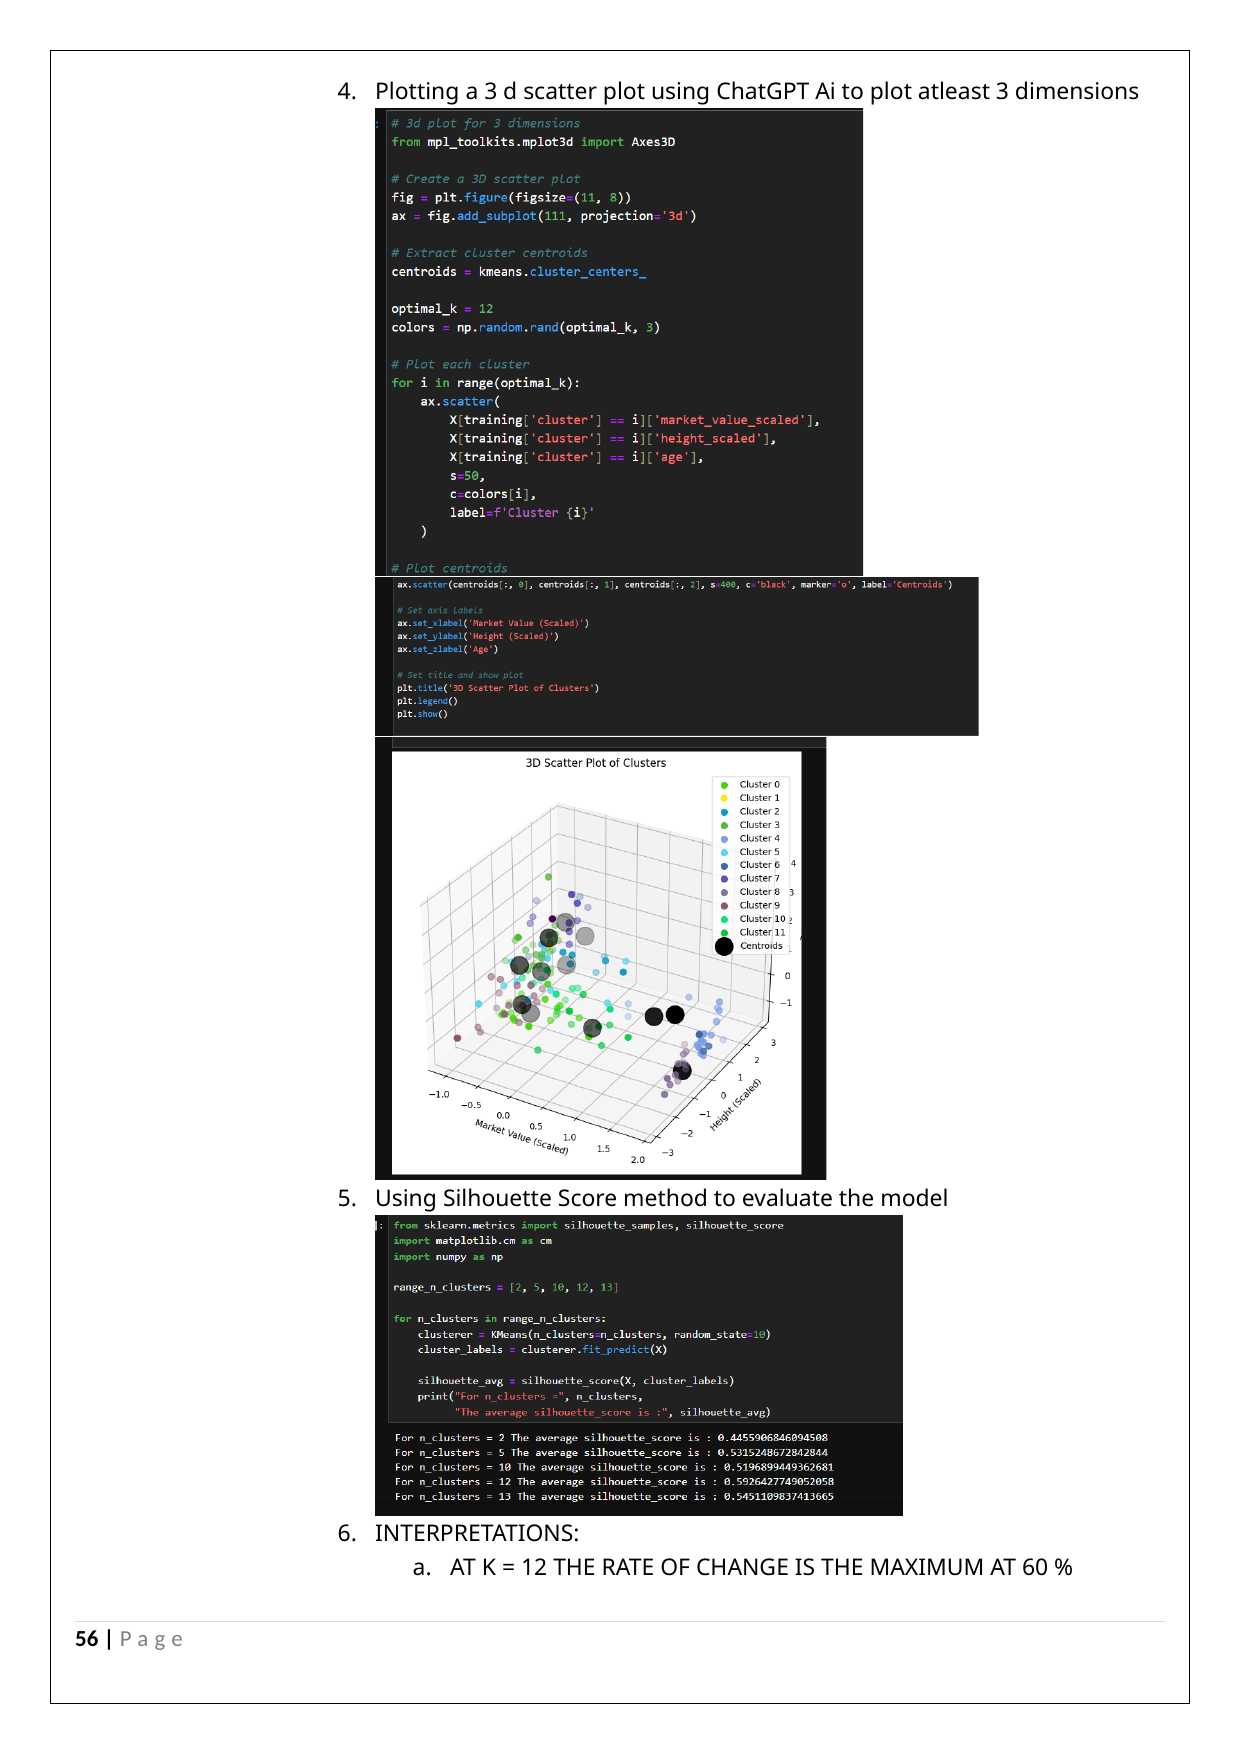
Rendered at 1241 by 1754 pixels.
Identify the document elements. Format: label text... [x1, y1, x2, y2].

picture [375, 577, 979, 736]
list AT K = 12 THE RATE OF CHANGE IS THE MAXIMUM AT 60 % [412, 1551, 1165, 1582]
picture [375, 108, 864, 576]
picture [375, 737, 827, 1180]
list INTERPRETATIONS: [337, 1517, 1165, 1549]
picture [375, 1215, 903, 1516]
